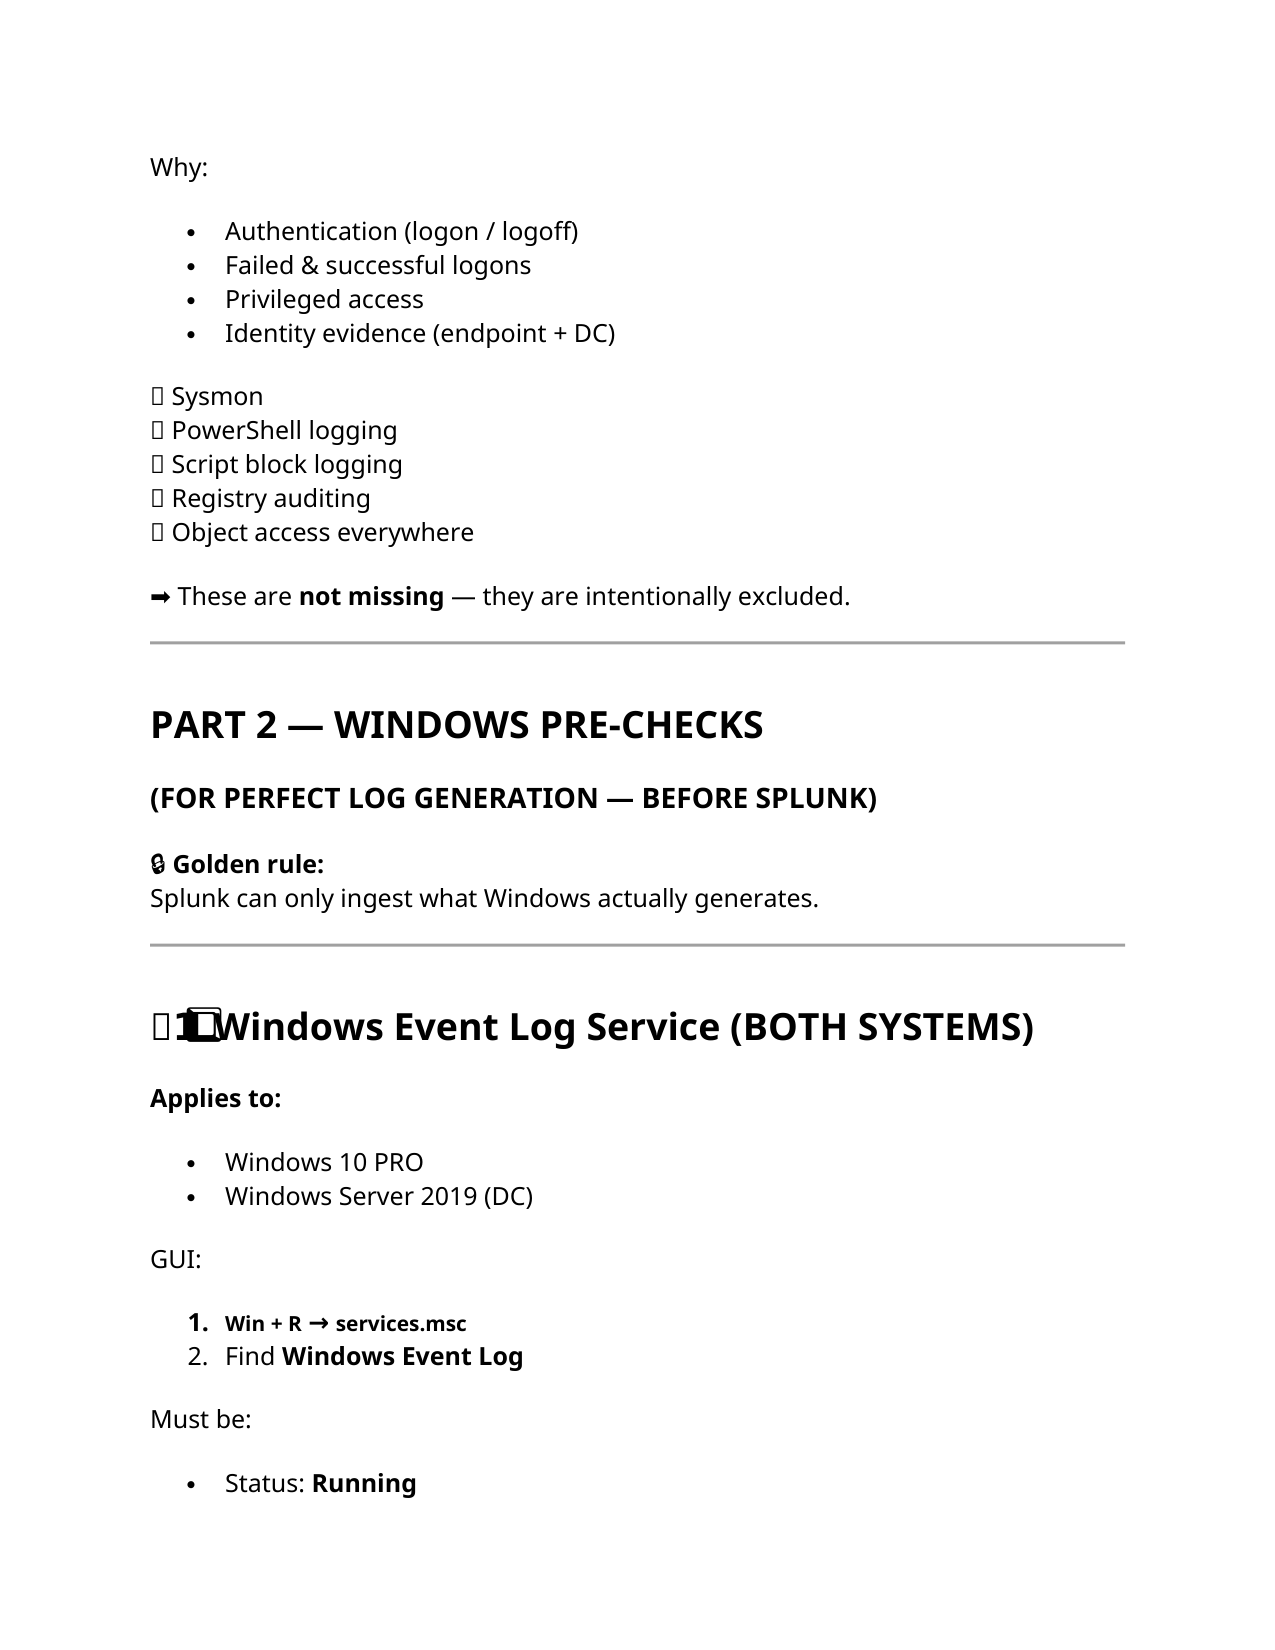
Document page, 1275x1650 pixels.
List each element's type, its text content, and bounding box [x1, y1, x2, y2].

text PART 2 — WINDOWS PRE-CHECKS [150, 698, 1125, 749]
text GUI: [150, 1241, 1125, 1276]
list Failed & successful logons [187, 247, 1125, 281]
list Windows 10 PRO [187, 1144, 1125, 1178]
text (FOR PERFECT LOG GENERATION — BEFORE SPLUNK) [150, 779, 1125, 817]
list Find Windows Event Log [187, 1339, 1125, 1373]
list Authentication (logon / logoff) [187, 213, 1125, 247]
text 🔒 Golden rule: Splunk can only ingest what Windows actually generates. [150, 846, 1125, 914]
text Must be: [150, 1402, 1125, 1436]
list Status: Running [187, 1465, 1125, 1499]
list Windows Server 2019 (DC) [187, 1178, 1125, 1212]
list Privileged access [187, 281, 1125, 315]
text ➡️ These are not missing — they are intentionally excluded. [150, 578, 1125, 612]
list Win + R → services.msc [187, 1305, 1125, 1339]
text 🔴 1️⃣ Windows Event Log Service (BOTH SYSTEMS) [150, 1001, 1125, 1052]
text 🚫 Sysmon 🚫 PowerShell logging 🚫 Script block logging 🚫 Registry auditing 🚫 Object access everywhere [150, 379, 1125, 549]
text Applies to: [150, 1081, 1125, 1115]
list Identity evidence (endpoint + DC) [187, 315, 1125, 349]
text Why: [150, 150, 1125, 184]
